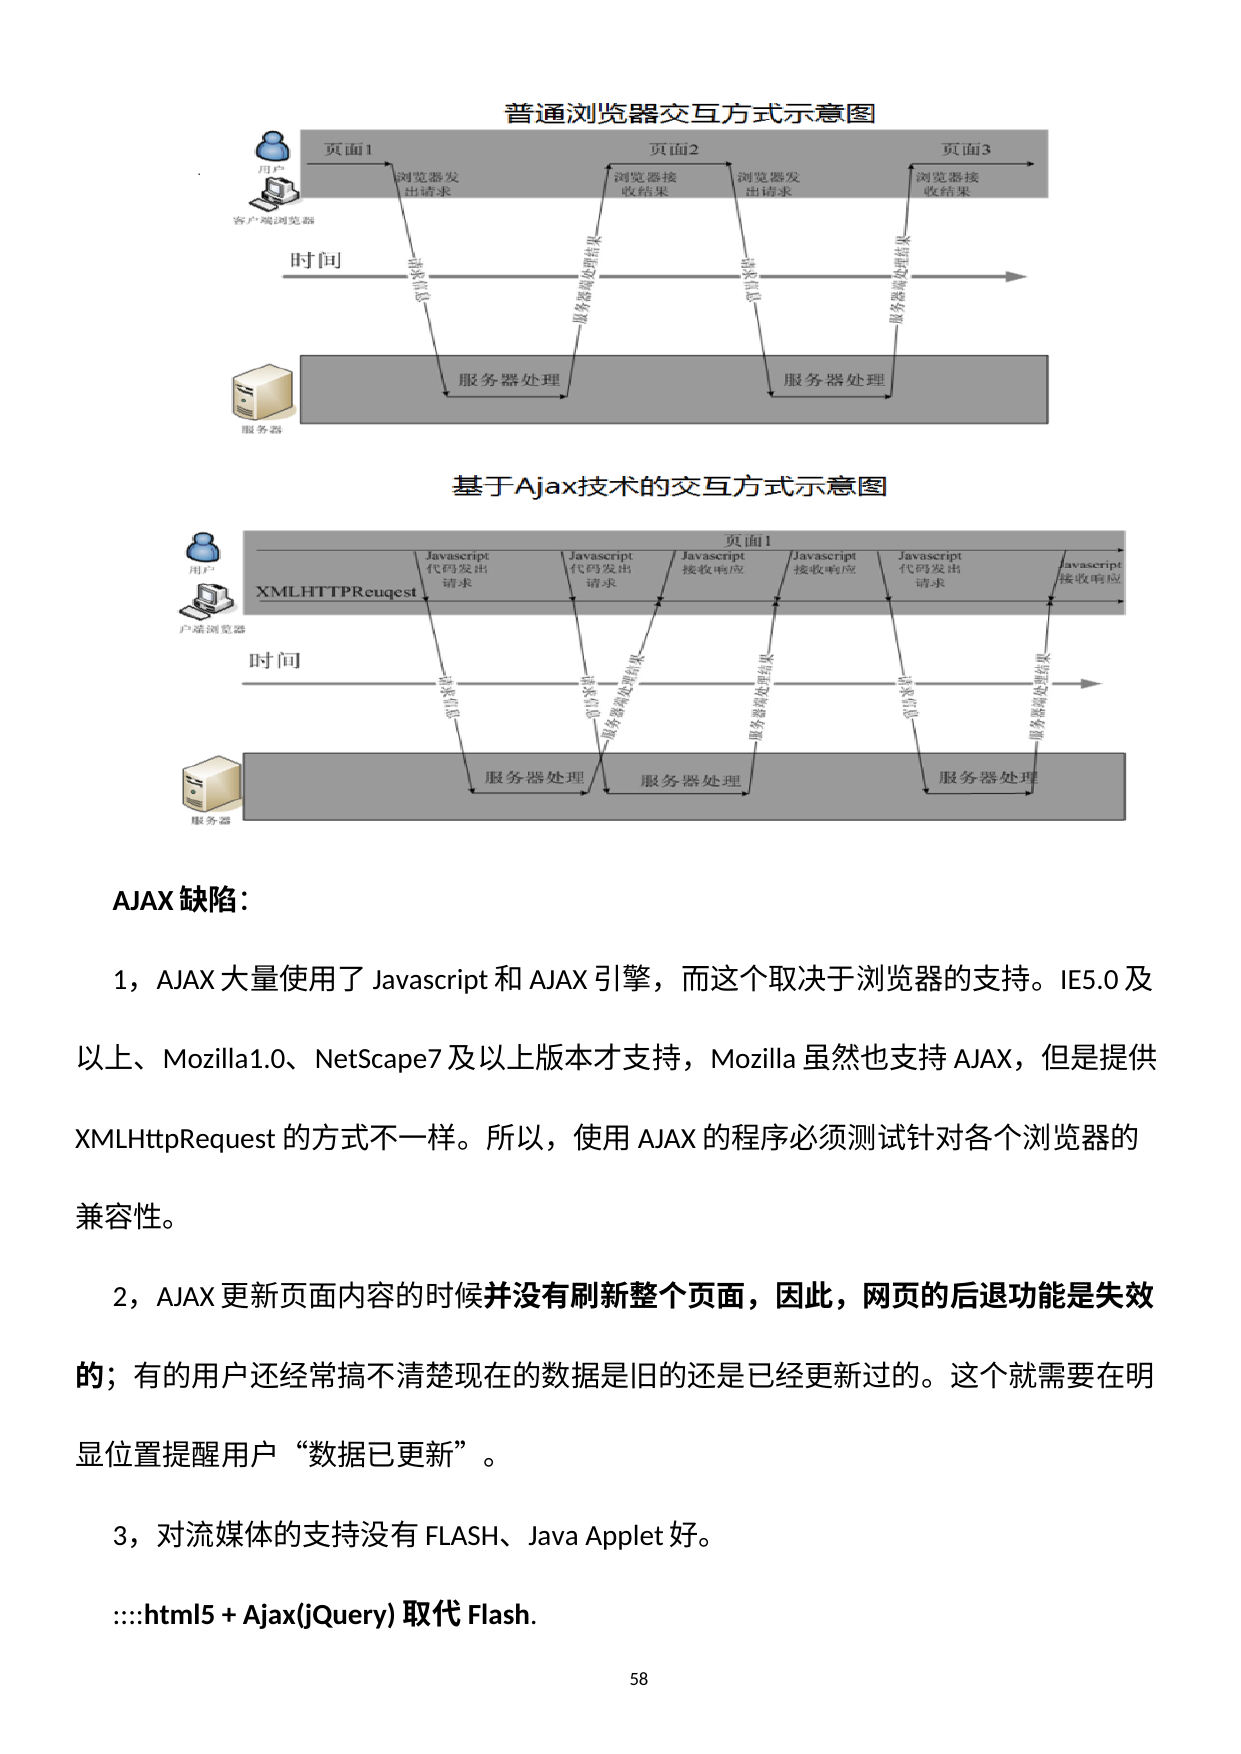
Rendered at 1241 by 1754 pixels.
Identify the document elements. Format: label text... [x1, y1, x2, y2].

text 3，对流媒体的支持没有FLASH、Java Applet好。 [75, 1492, 1165, 1572]
text ::::html5 + Ajax(jQuery) 取代 Flash. [75, 1572, 1165, 1651]
text 1，AJAX大量使用了Javascript和AJAX引擎，而这个取决于浏览器的支持。IE5.0及以上、Mozilla1.0、NetScape7及以上版本才支持，Mozilla虽然也支持AJAX，但是提供XMLHttpRequest的方式不一样。所以，使用AJAX的程序必须测试针对各个浏览器的兼容性。 [75, 937, 1165, 1254]
text 2，AJAX更新页面内容的时候并没有刷新整个页面，因此，网页的后退功能是失效的；有的用户还经常搞不清楚现在的数据是旧的还是已经更新过的。这个就需要在明显位置提醒用户“数据已更新”。 [75, 1254, 1165, 1492]
text AJAX缺陷： [75, 857, 1165, 937]
picture [112, 103, 1203, 833]
